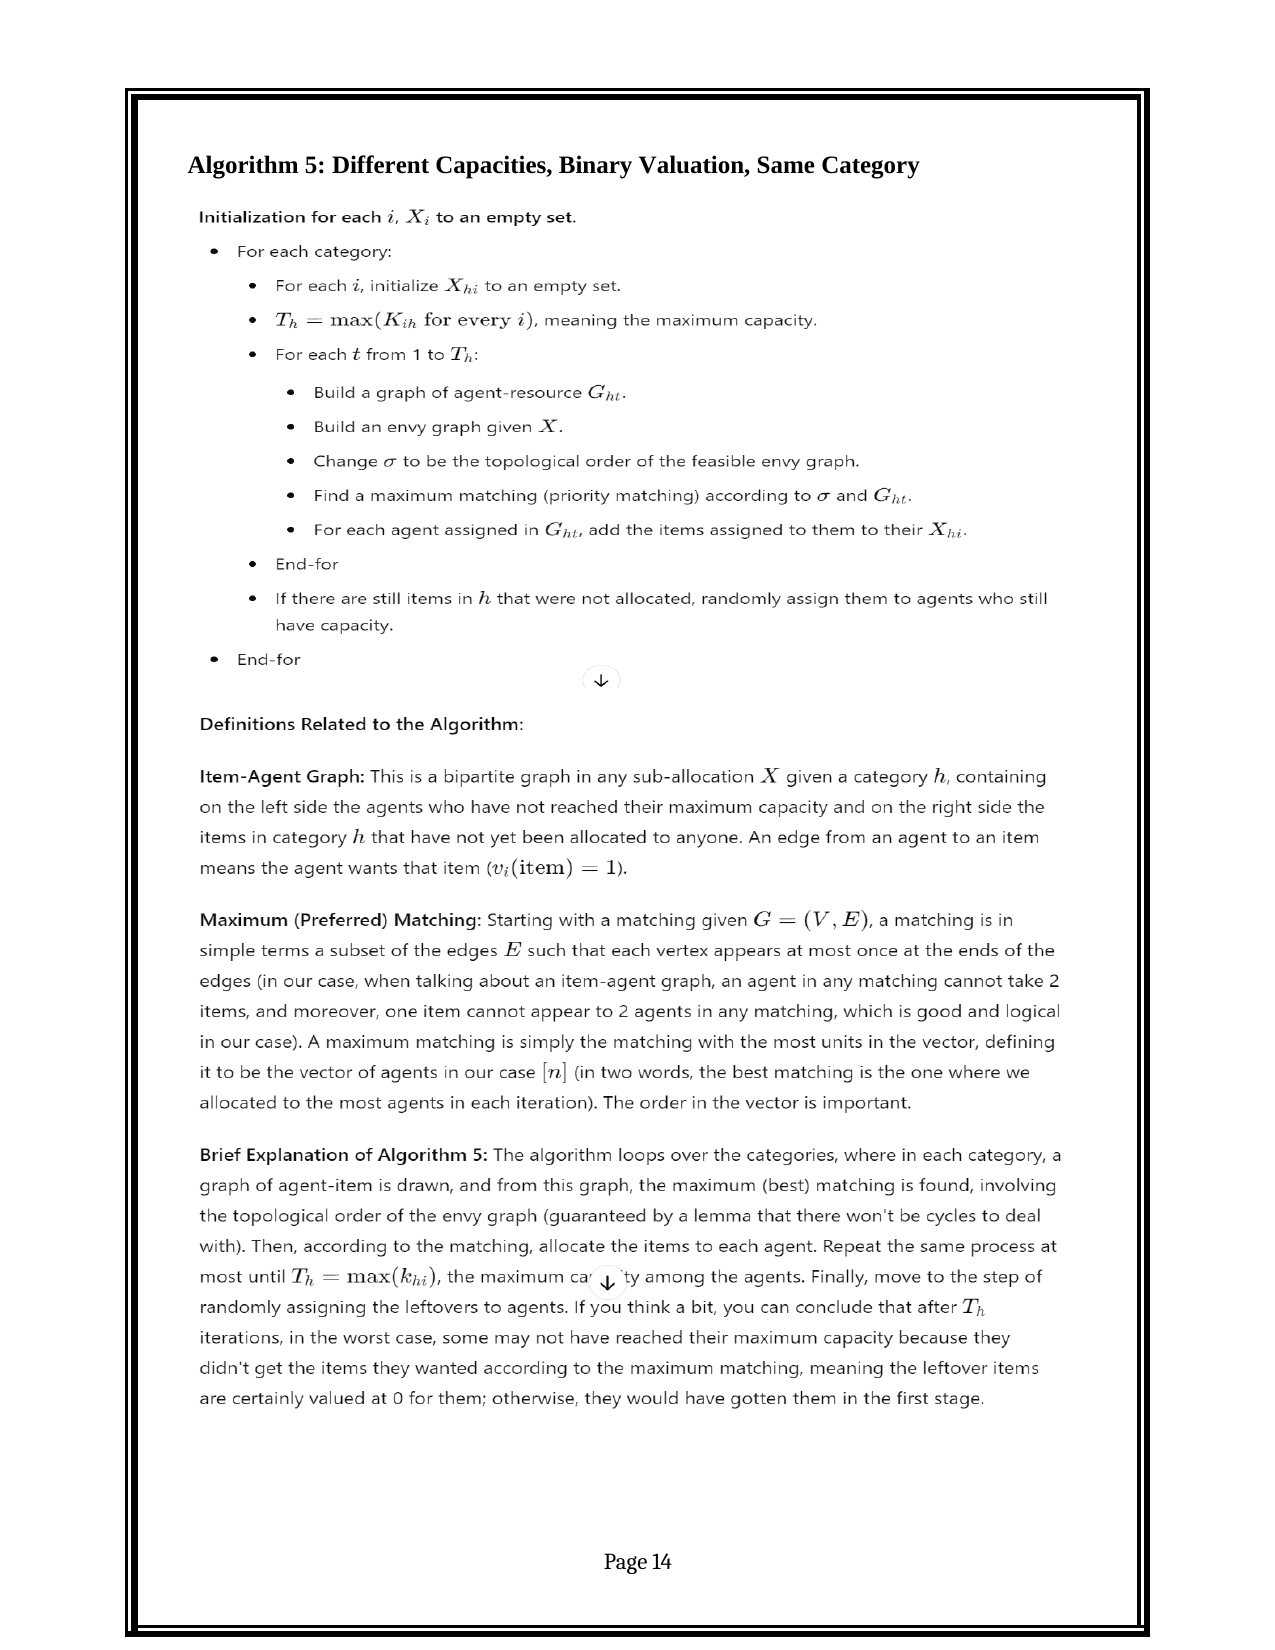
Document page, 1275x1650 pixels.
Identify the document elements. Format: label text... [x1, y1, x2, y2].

picture [187, 203, 1088, 688]
picture [187, 711, 1088, 1409]
text Algorithm 5: Different Capacities, Binary Valuation, Same Category [187, 150, 1087, 179]
